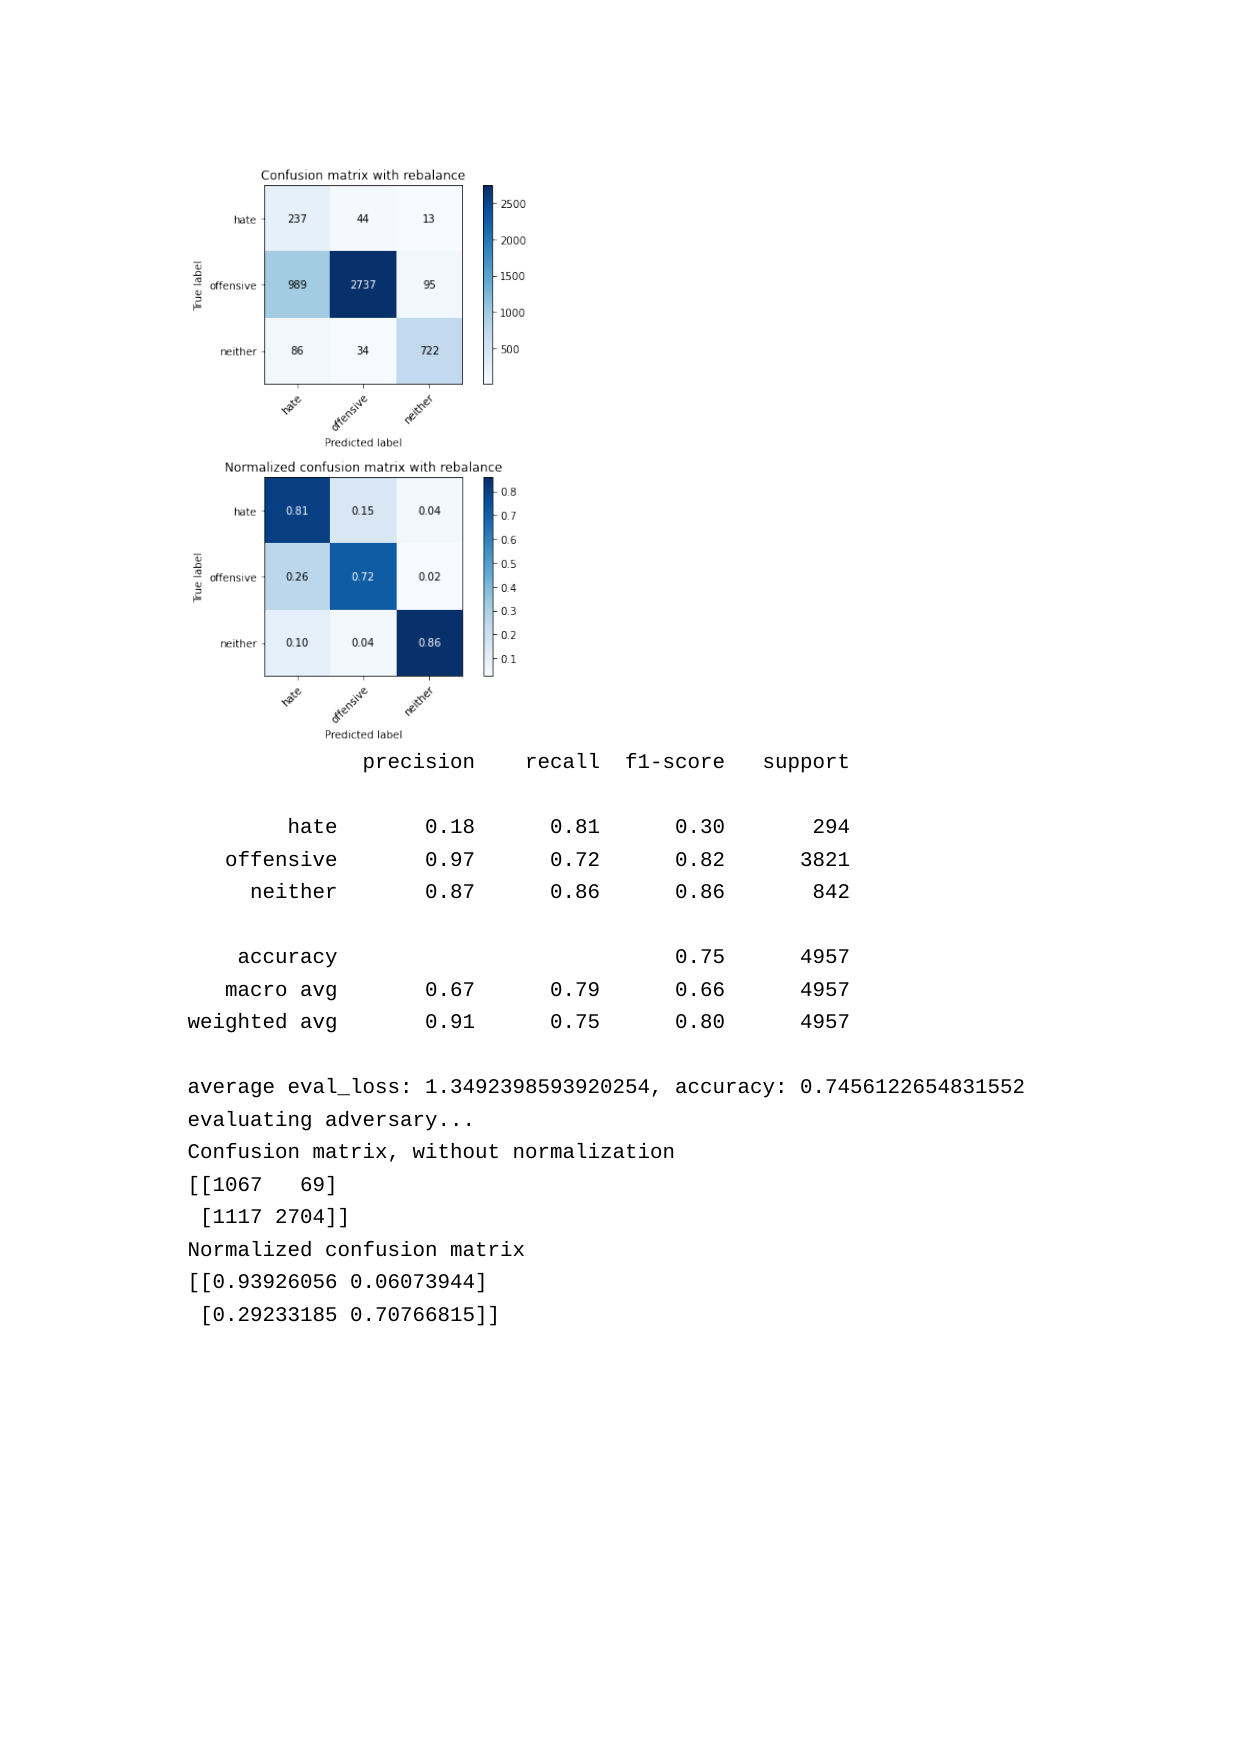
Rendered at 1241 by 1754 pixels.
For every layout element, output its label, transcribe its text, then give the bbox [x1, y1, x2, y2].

text hate 0.18 0.81 0.30 294 [187, 812, 1053, 844]
text macro avg 0.67 0.79 0.66 4957 [187, 974, 1053, 1007]
picture [187, 162, 533, 747]
text Normalized confusion matrix [187, 1234, 1053, 1267]
text evaluating adversary... [187, 1104, 1053, 1137]
text [0.29233185 0.70766815]] [187, 1299, 1053, 1332]
text [[0.93926056 0.06073944] [187, 1267, 1053, 1299]
text [[1067 69] [187, 1169, 1053, 1202]
text neither 0.87 0.86 0.86 842 [187, 877, 1053, 909]
text offensive 0.97 0.72 0.82 3821 [187, 844, 1053, 877]
text accuracy 0.75 4957 [187, 942, 1053, 974]
text average eval_loss: 1.3492398593920254, accuracy: 0.7456122654831552 [187, 1072, 1053, 1104]
text [1117 2704]] [187, 1202, 1053, 1234]
text precision recall f1-score support [187, 747, 1053, 779]
text weighted avg 0.91 0.75 0.80 4957 [187, 1007, 1053, 1039]
text Confusion matrix, without normalization [187, 1137, 1053, 1169]
